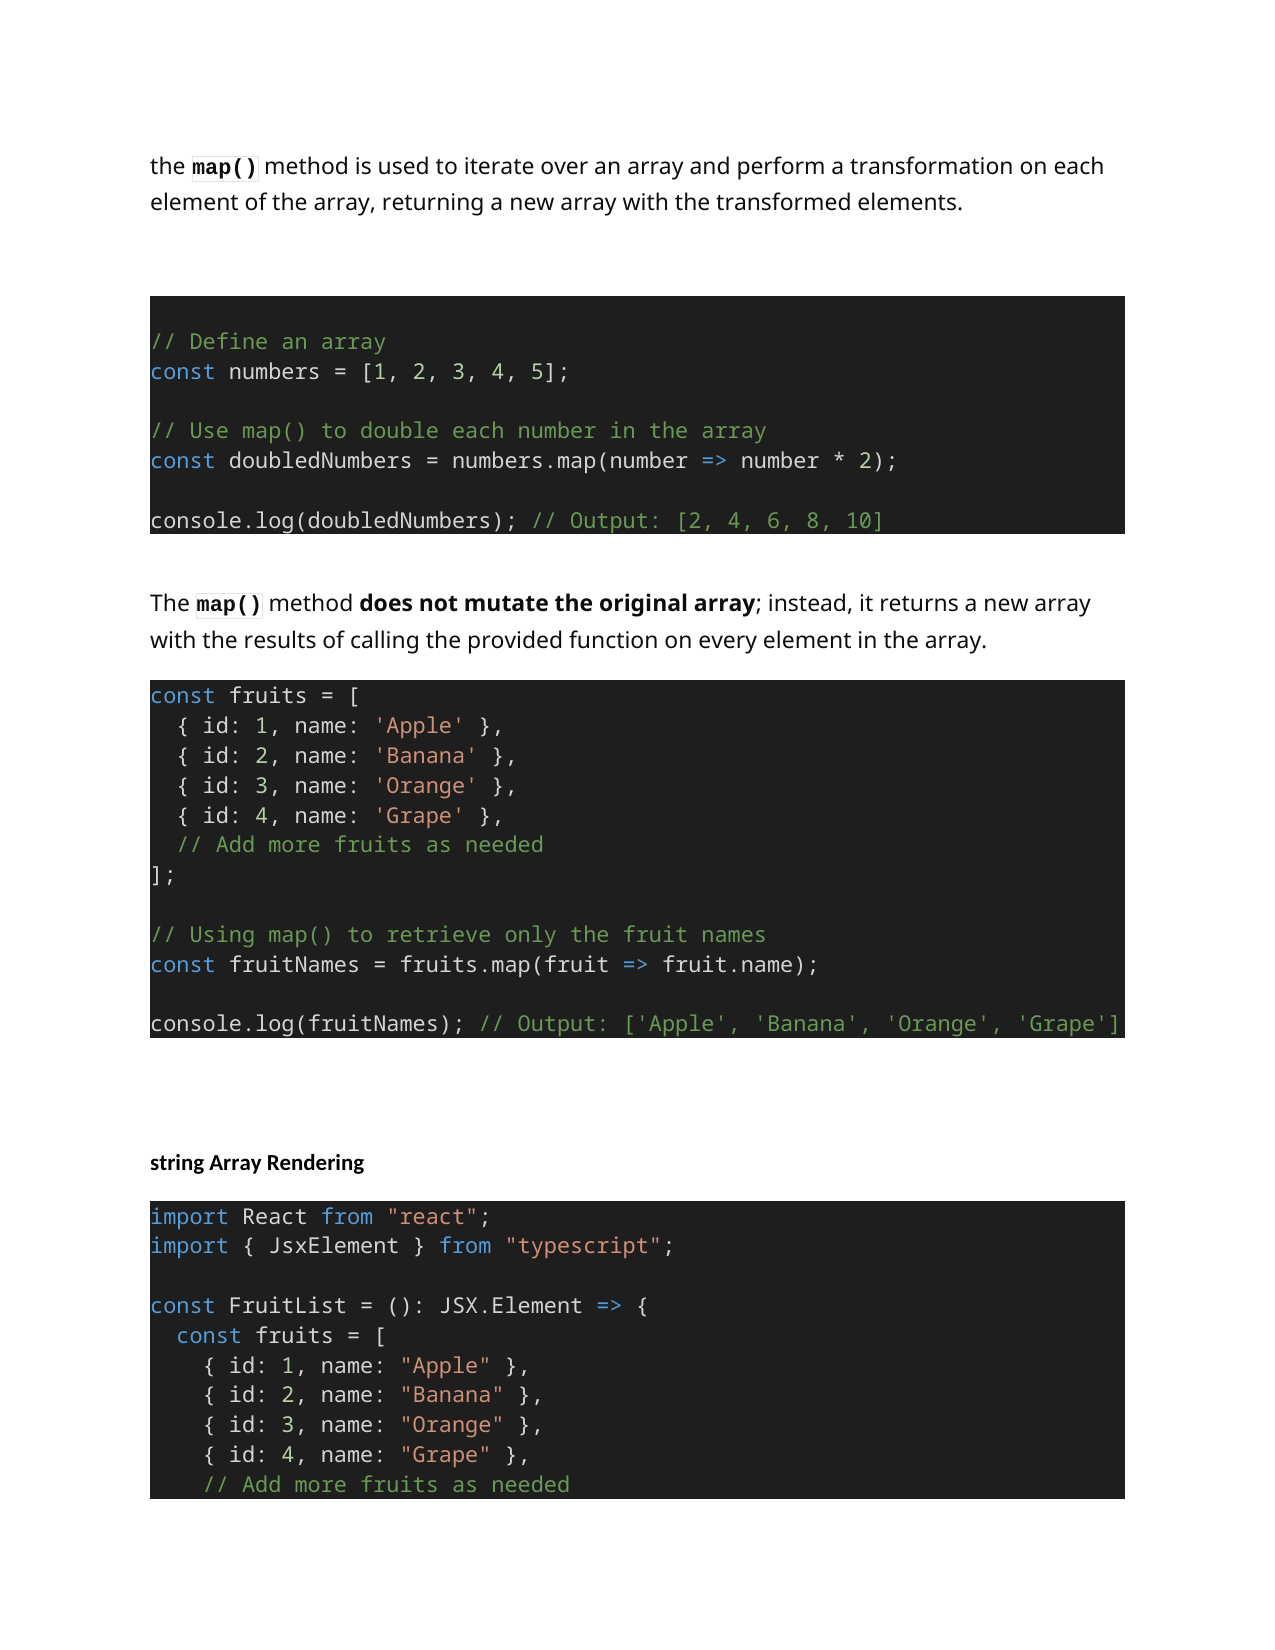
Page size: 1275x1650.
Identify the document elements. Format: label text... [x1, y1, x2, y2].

text const fruits = [ [150, 680, 1125, 710]
text // Define an array [150, 326, 1125, 356]
text // Use map() to double each number in the array [150, 415, 1125, 445]
text The map() method does not mutate the original array; instead, it returns a new array with the results of calling the provided function on every element in the array. [150, 587, 1125, 655]
text const numbers = [1, 2, 3, 4, 5]; [150, 356, 1125, 385]
text { id: 2, name: "Banana" }, [150, 1379, 1125, 1409]
text const fruits = [ [150, 1320, 1125, 1350]
text { id: 4, name: "Grape" }, [150, 1439, 1125, 1469]
text import { JsxElement } from "typescript"; [150, 1231, 1125, 1260]
text // Add more fruits as needed [150, 1469, 1125, 1499]
text console.log(doubledNumbers); // Output: [2, 4, 6, 8, 10] [150, 504, 1125, 534]
text ]; [150, 859, 1125, 889]
text const FruitList = (): JSX.Element => { [150, 1290, 1125, 1320]
text string Array Rendering [150, 1148, 1125, 1176]
text { id: 3, name: "Orange" }, [150, 1409, 1125, 1439]
text { id: 1, name: "Apple" }, [150, 1350, 1125, 1379]
text // Using map() to retrieve only the fruit names [150, 919, 1125, 948]
text // Add more fruits as needed [150, 829, 1125, 859]
text { id: 2, name: 'Banana' }, [150, 740, 1125, 770]
text { id: 4, name: 'Grape' }, [150, 799, 1125, 829]
text console.log(fruitNames); // Output: ['Apple', 'Banana', 'Orange', 'Grape'] [150, 1008, 1125, 1038]
text { id: 3, name: 'Orange' }, [150, 770, 1125, 799]
text the map() method is used to iterate over an array and perform a transformation on each element of the array, returning a new array with the transformed elements. [150, 150, 1125, 217]
text import React from "react"; [150, 1201, 1125, 1231]
text const doubledNumbers = numbers.map(number => number * 2); [150, 445, 1125, 475]
text const fruitNames = fruits.map(fruit => fruit.name); [150, 948, 1125, 978]
text { id: 1, name: 'Apple' }, [150, 710, 1125, 740]
